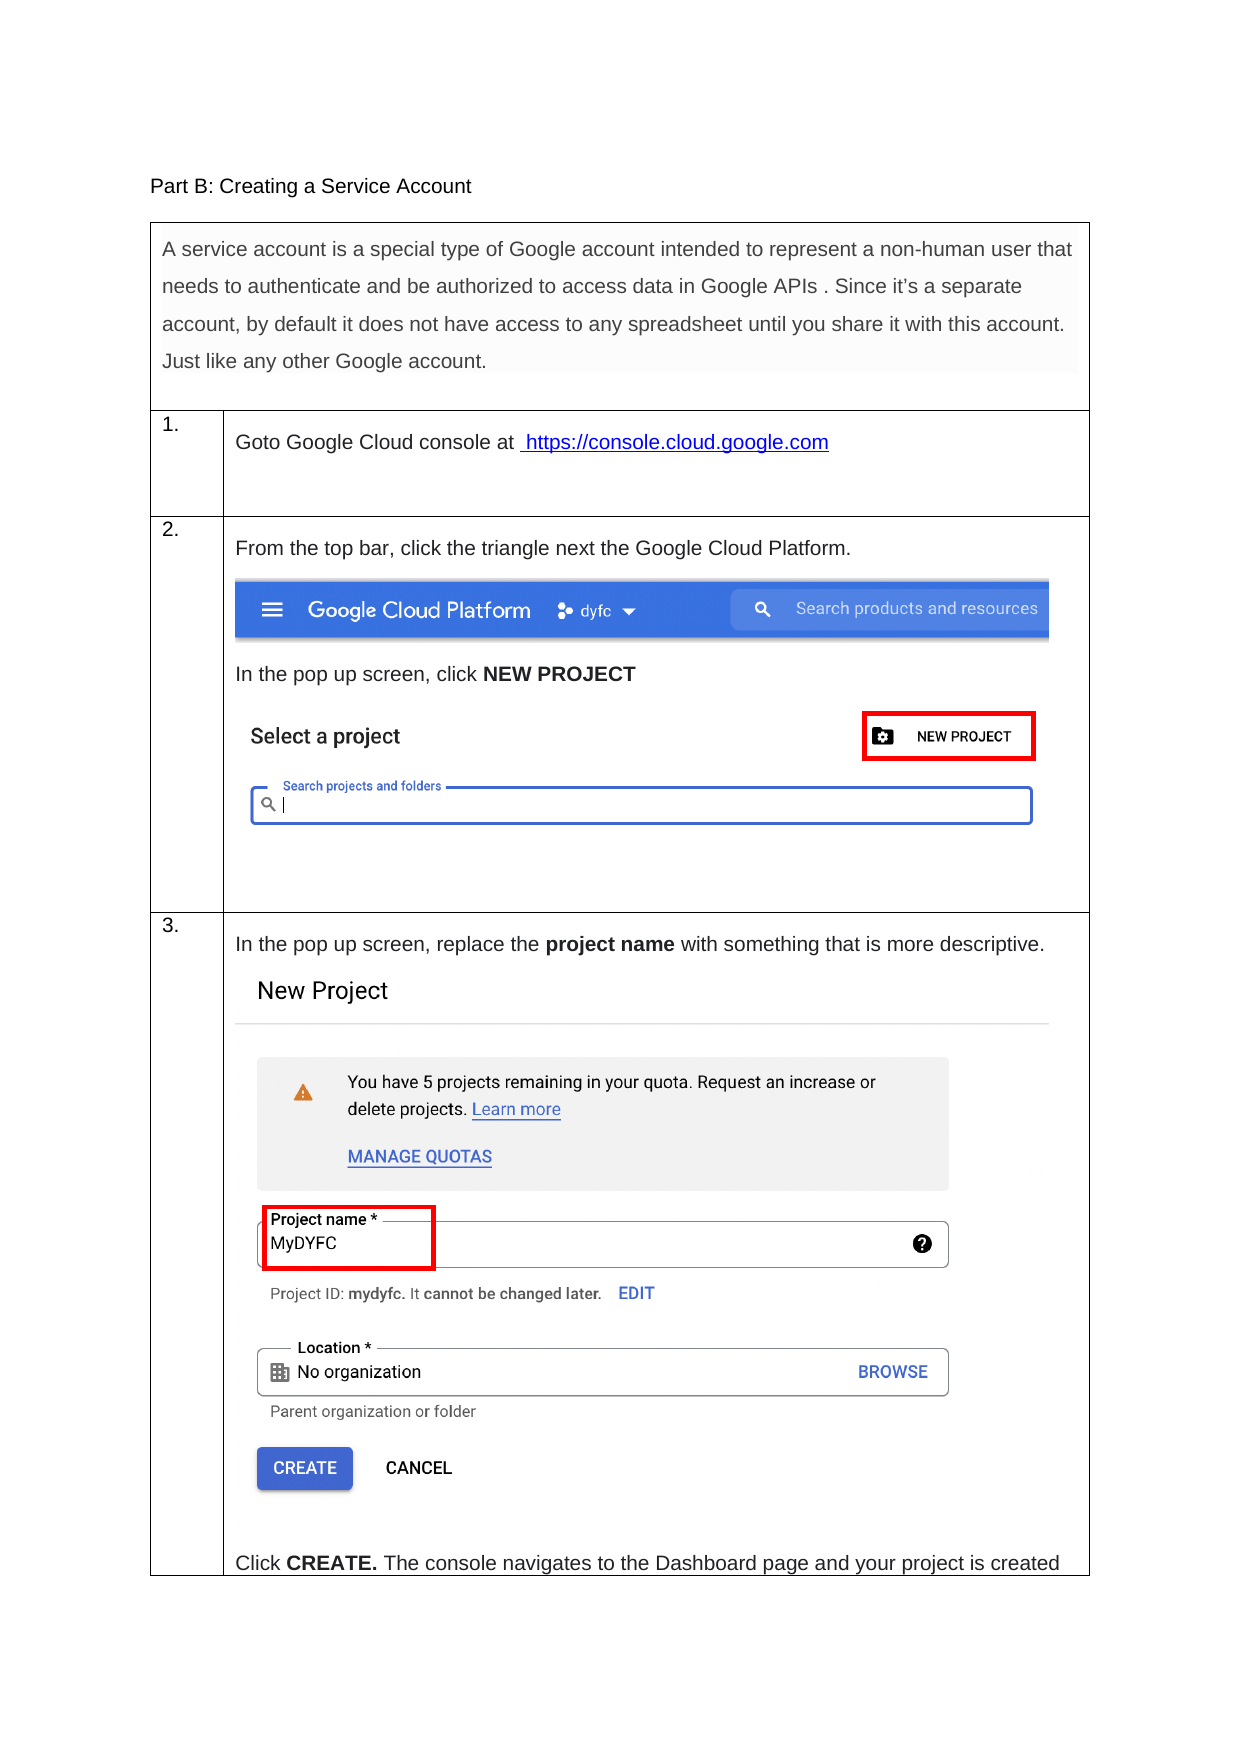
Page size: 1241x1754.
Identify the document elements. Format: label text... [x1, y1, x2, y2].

picture [235, 704, 1049, 851]
table_header A service account is a special type of Google account intended to represent a non-human user that needs to authenticate and be authorized to access data in Google APIs . Since it’s a separate account, by default it does not have access to any spreadsheet until you share it with this account. Just like any other Google account. [151, 223, 1089, 410]
table_cell From the top bar, click the triangle next the Google Cloud Platform. In the pop up screen, click NEW PROJECT [224, 517, 1089, 912]
text Part B: Creating a Service Account [150, 174, 1090, 198]
table_cell 3. [151, 913, 223, 1575]
picture [235, 974, 1049, 1533]
table_cell Goto Google Cloud console at https://console.cloud.google.com [224, 411, 1089, 516]
table_cell 1. [151, 411, 223, 516]
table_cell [224, 913, 1089, 1575]
picture [235, 578, 1049, 643]
table_cell 2. [151, 517, 223, 912]
